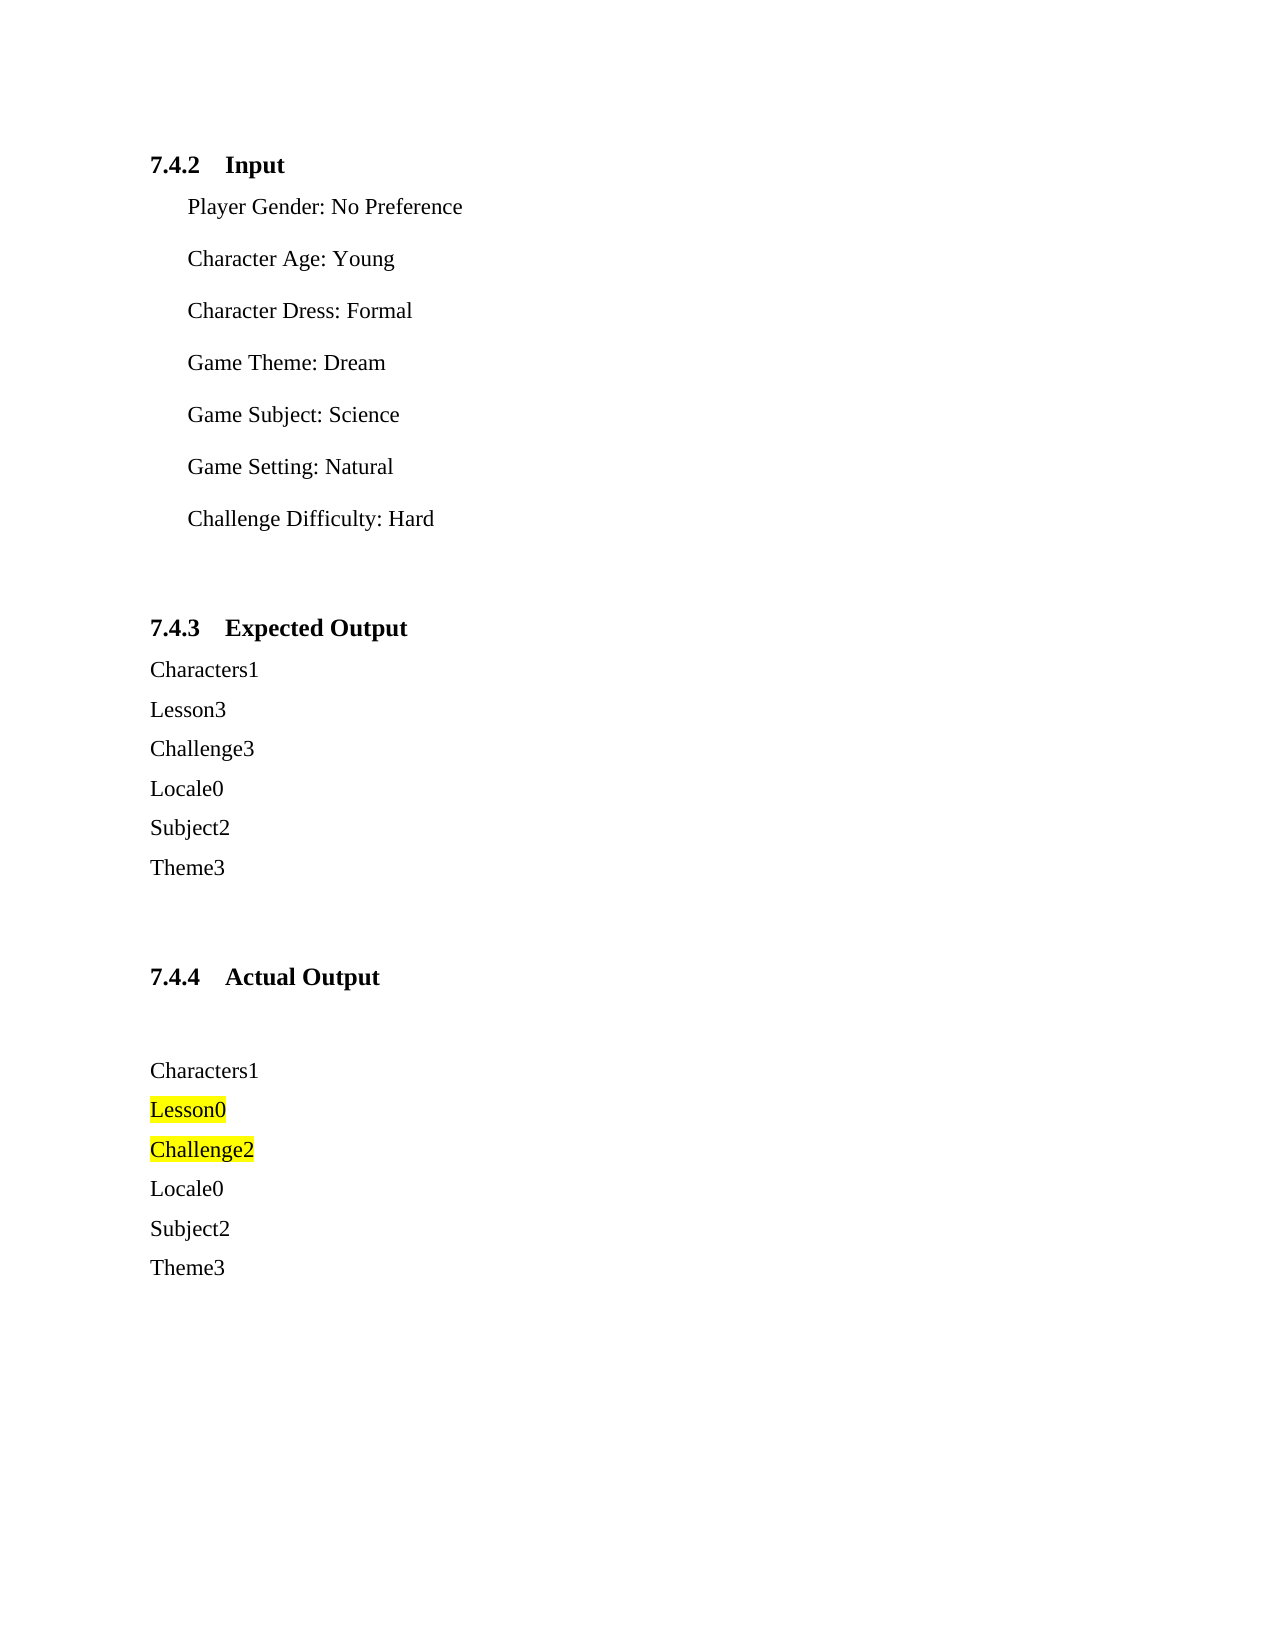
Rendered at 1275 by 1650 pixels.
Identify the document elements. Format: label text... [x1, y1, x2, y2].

subtitle Expected Output [150, 613, 1125, 642]
subtitle Input [150, 150, 1125, 179]
text Characters1 Lesson3 Challenge3 Locale0 Subject2 Theme3 [150, 656, 1125, 880]
text Game Setting: Natural [150, 453, 1125, 479]
subtitle Actual Output [150, 962, 1125, 991]
text Game Theme: Dream [150, 349, 1125, 375]
text Player Gender: No Preference [150, 193, 1125, 219]
text Characters1 Lesson0 Challenge2 Locale0 Subject2 Theme3 [150, 1057, 1125, 1281]
text Challenge Difficulty: Hard [150, 505, 1125, 531]
text Character Age: Young [150, 245, 1125, 271]
text Game Subject: Science [150, 401, 1125, 427]
text Character Dress: Formal [150, 297, 1125, 323]
